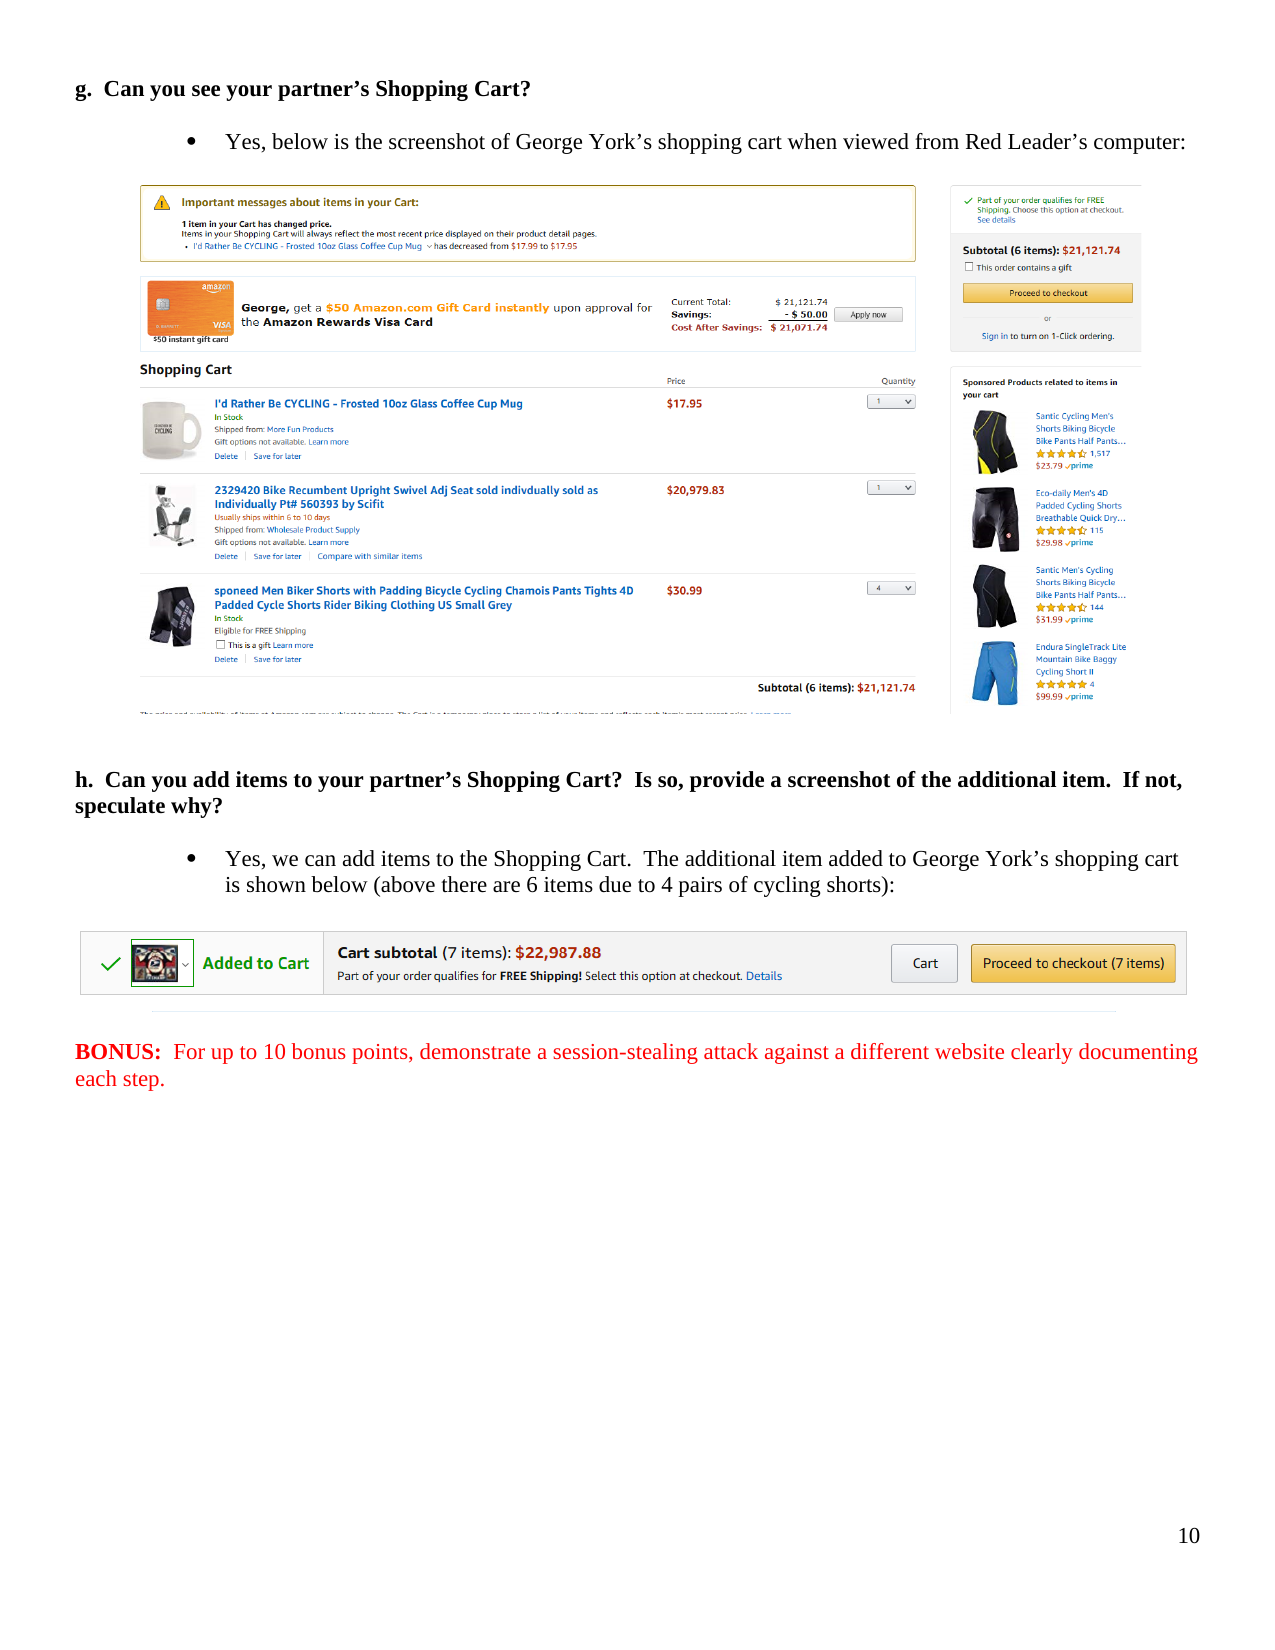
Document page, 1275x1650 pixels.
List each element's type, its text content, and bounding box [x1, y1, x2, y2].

list Yes, below is the screenshot of George York’s shopping cart when viewed from Red Leader’s computer: [187, 128, 1200, 154]
list Yes, we can add items to the Shopping Cart. The additional item added to George York’s shopping cart is shown below (above there are 6 items due to 4 pairs of cycling shorts): [187, 845, 1200, 898]
text g. Can you see your partner’s Shopping Cart? [75, 75, 1200, 101]
picture [75, 923, 1200, 1012]
picture [133, 179, 1142, 714]
text BONUS: For up to 10 bonus points, demonstrate a session-stealing attack against a different website clearly documenting each step. [75, 1038, 1200, 1091]
text h. Can you add items to your partner’s Shopping Cart? Is so, provide a screenshot of the additional item. If not, speculate why? [75, 766, 1200, 818]
